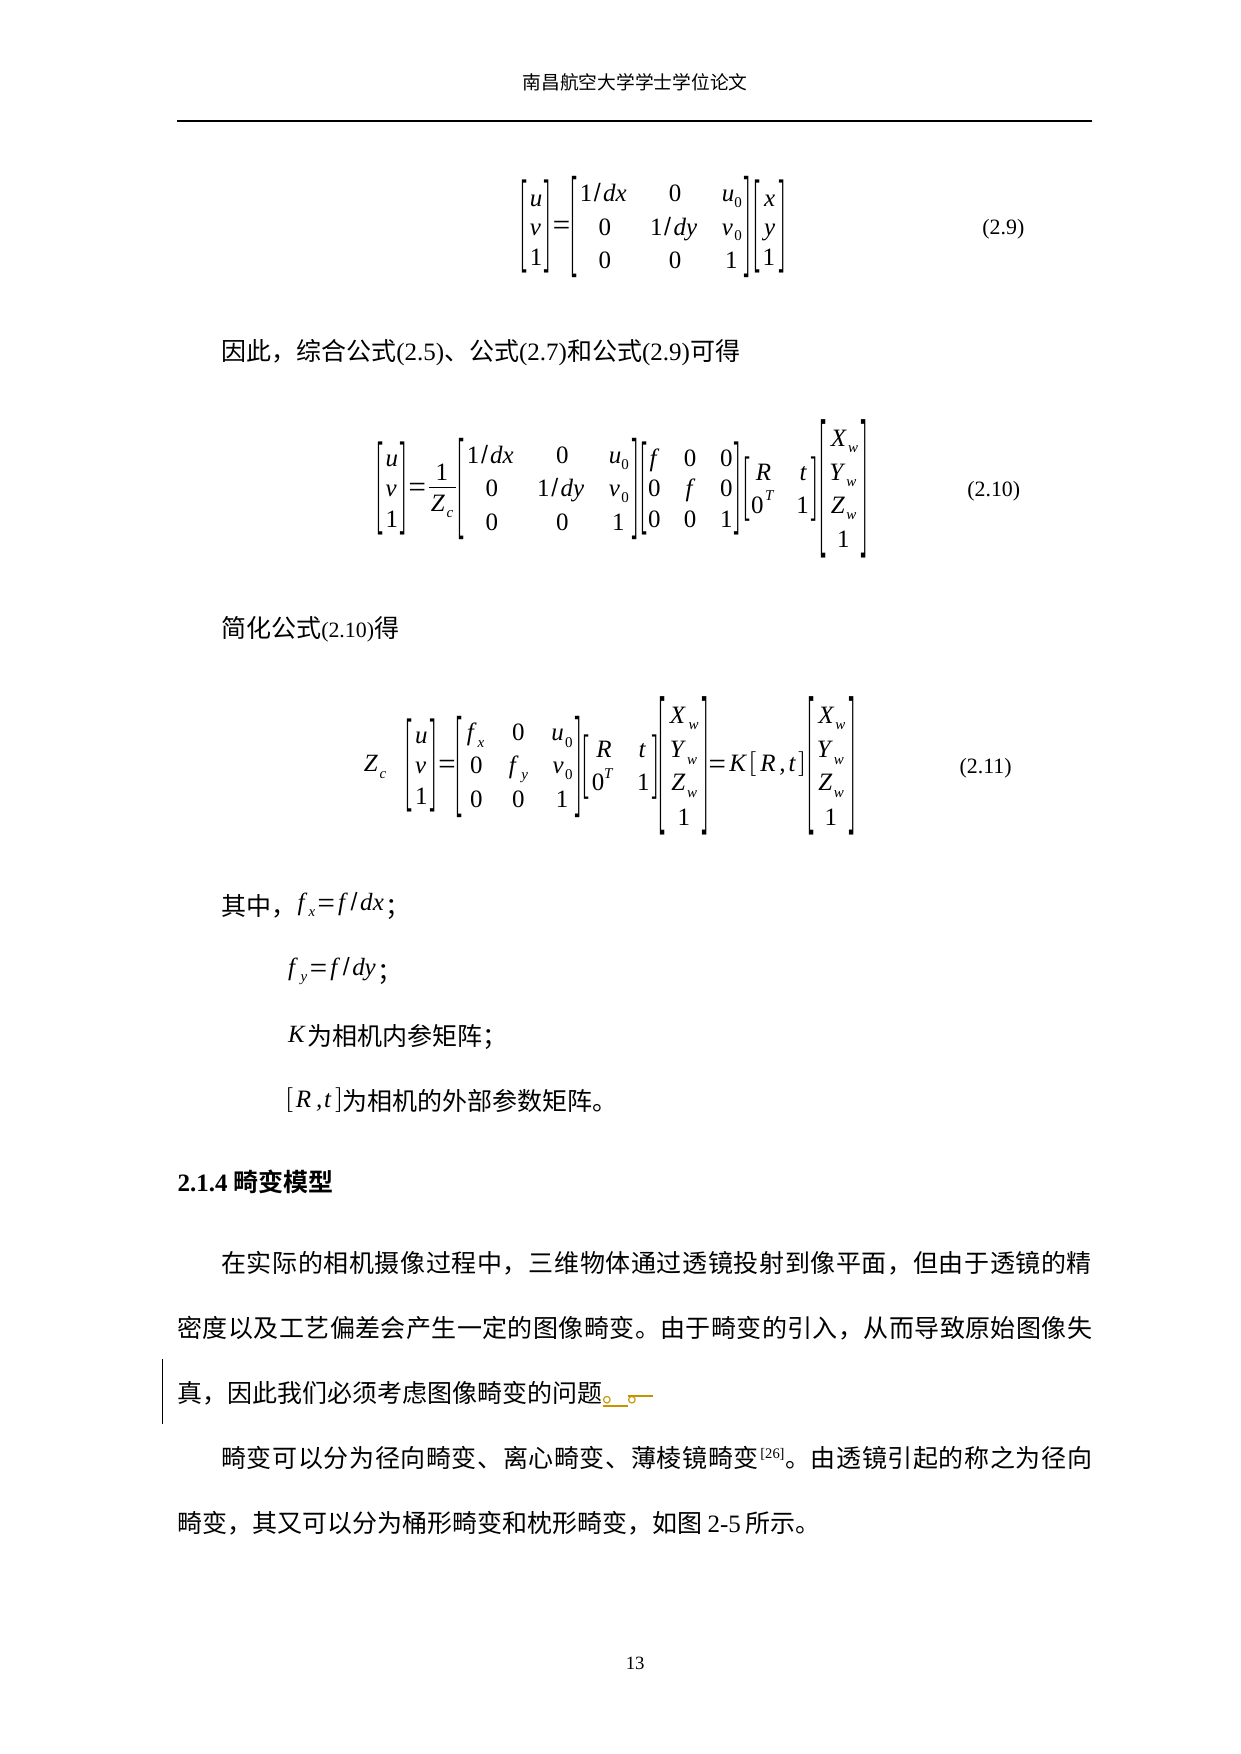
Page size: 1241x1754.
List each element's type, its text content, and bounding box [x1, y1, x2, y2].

text 畸变可以分为径向畸变、离心畸变、薄棱镜畸变[26]。由透镜引起的称之为径向畸变，其又可以分为桶形畸变和枕形畸变，如图2-5所示。 [177, 1424, 1092, 1554]
text 其中，； [177, 872, 1092, 937]
text (2.11) [177, 684, 1092, 847]
text 简化公式(2.10)得 [177, 594, 1092, 659]
text (2.10) [177, 407, 1092, 569]
text 为相机内参矩阵； [243, 1002, 1092, 1067]
text ； [243, 937, 1092, 1002]
text 2.1.4 畸变模型 [177, 1148, 1092, 1213]
text (2.9) [177, 162, 1092, 292]
text 在实际的相机摄像过程中，三维物体通过透镜投射到像平面，但由于透镜的精密度以及工艺偏差会产生一定的图像畸变。由于畸变的引入，从而导致原始图像失真，因此我们必须考虑图像畸变的问题 [177, 1229, 1092, 1424]
text 因此，综合公式(2.5)、公式(2.7)和公式(2.9)可得 [177, 317, 1092, 382]
text 为相机的外部参数矩阵。 [243, 1067, 1092, 1132]
